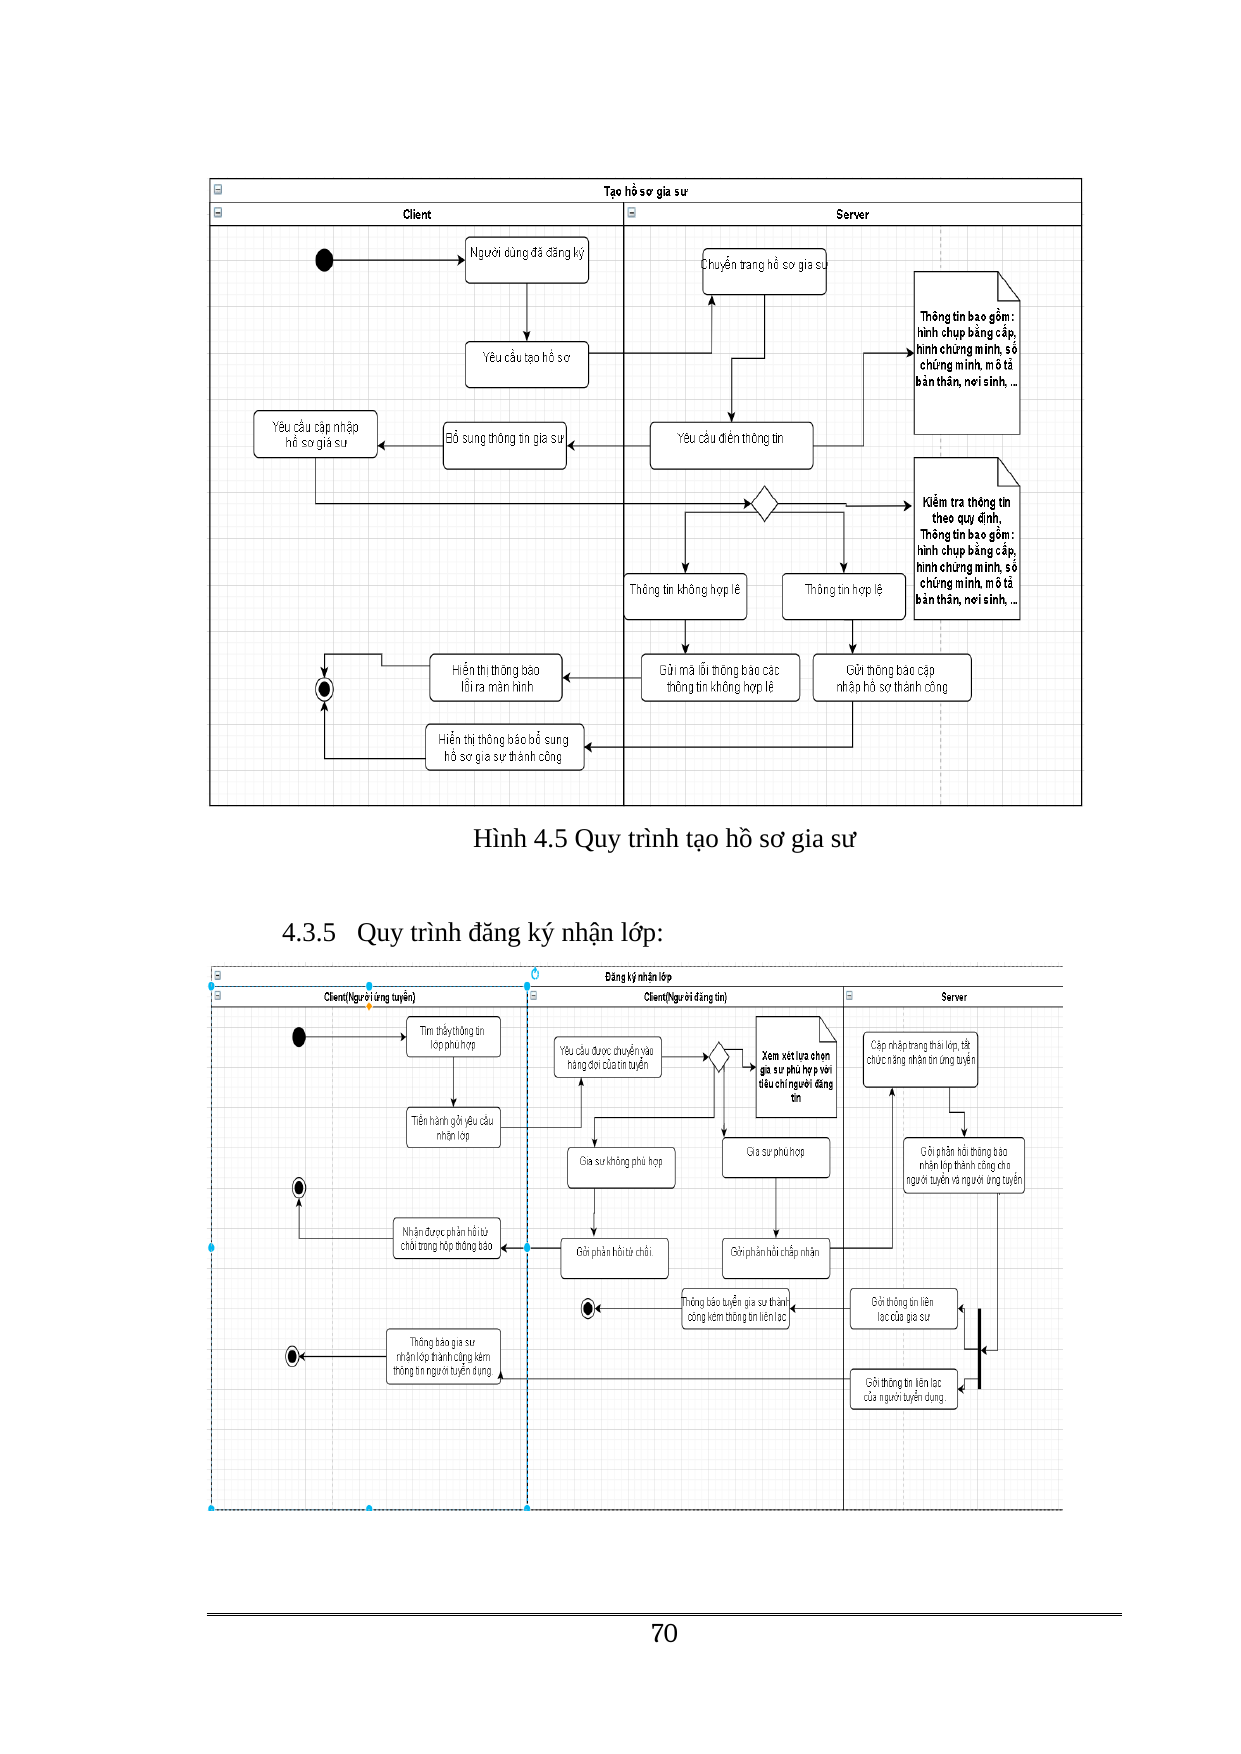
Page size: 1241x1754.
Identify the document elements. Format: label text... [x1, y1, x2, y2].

list Hình 4.5 Quy trình tạo hồ sơ gia sư [207, 822, 1122, 854]
list Quy trình đăng ký nhận lớp: [282, 916, 1122, 947]
